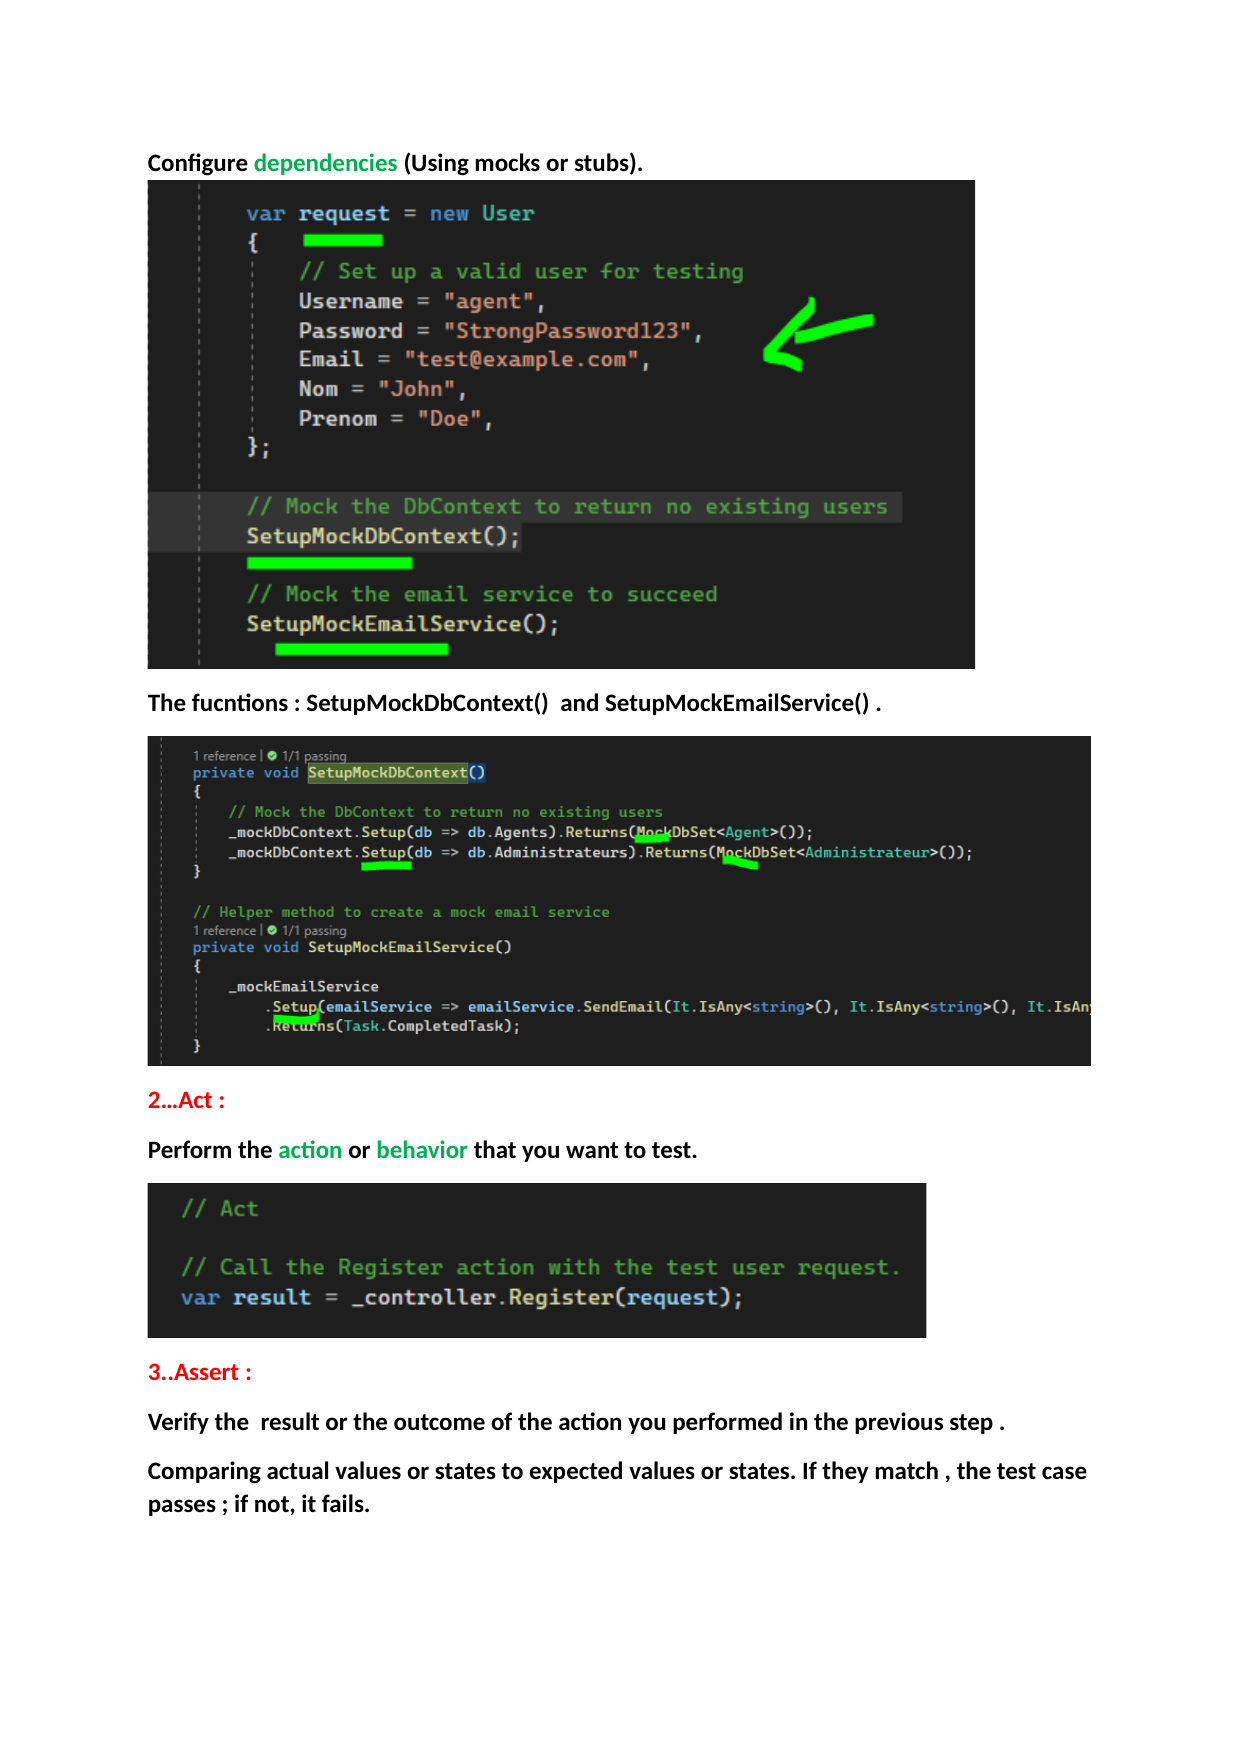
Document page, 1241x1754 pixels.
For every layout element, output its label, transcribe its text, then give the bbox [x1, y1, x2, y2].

picture [147, 1183, 927, 1338]
text The fucntions : SetupMockDbContext() and SetupMockEmailService() . [148, 687, 1093, 718]
picture [147, 180, 976, 669]
text Perform the action or behavior that you want to test. [148, 1134, 1093, 1164]
text Verify the result or the outcome of the action you performed in the previous step . [148, 1406, 1093, 1436]
text 2…Act : [148, 1084, 1093, 1115]
picture [147, 736, 1091, 1066]
text 3..Assert : [148, 1356, 1093, 1387]
text Comparing actual values or states to expected values or states. If they match , the test case passes ; if not, it fails. [148, 1455, 1093, 1519]
